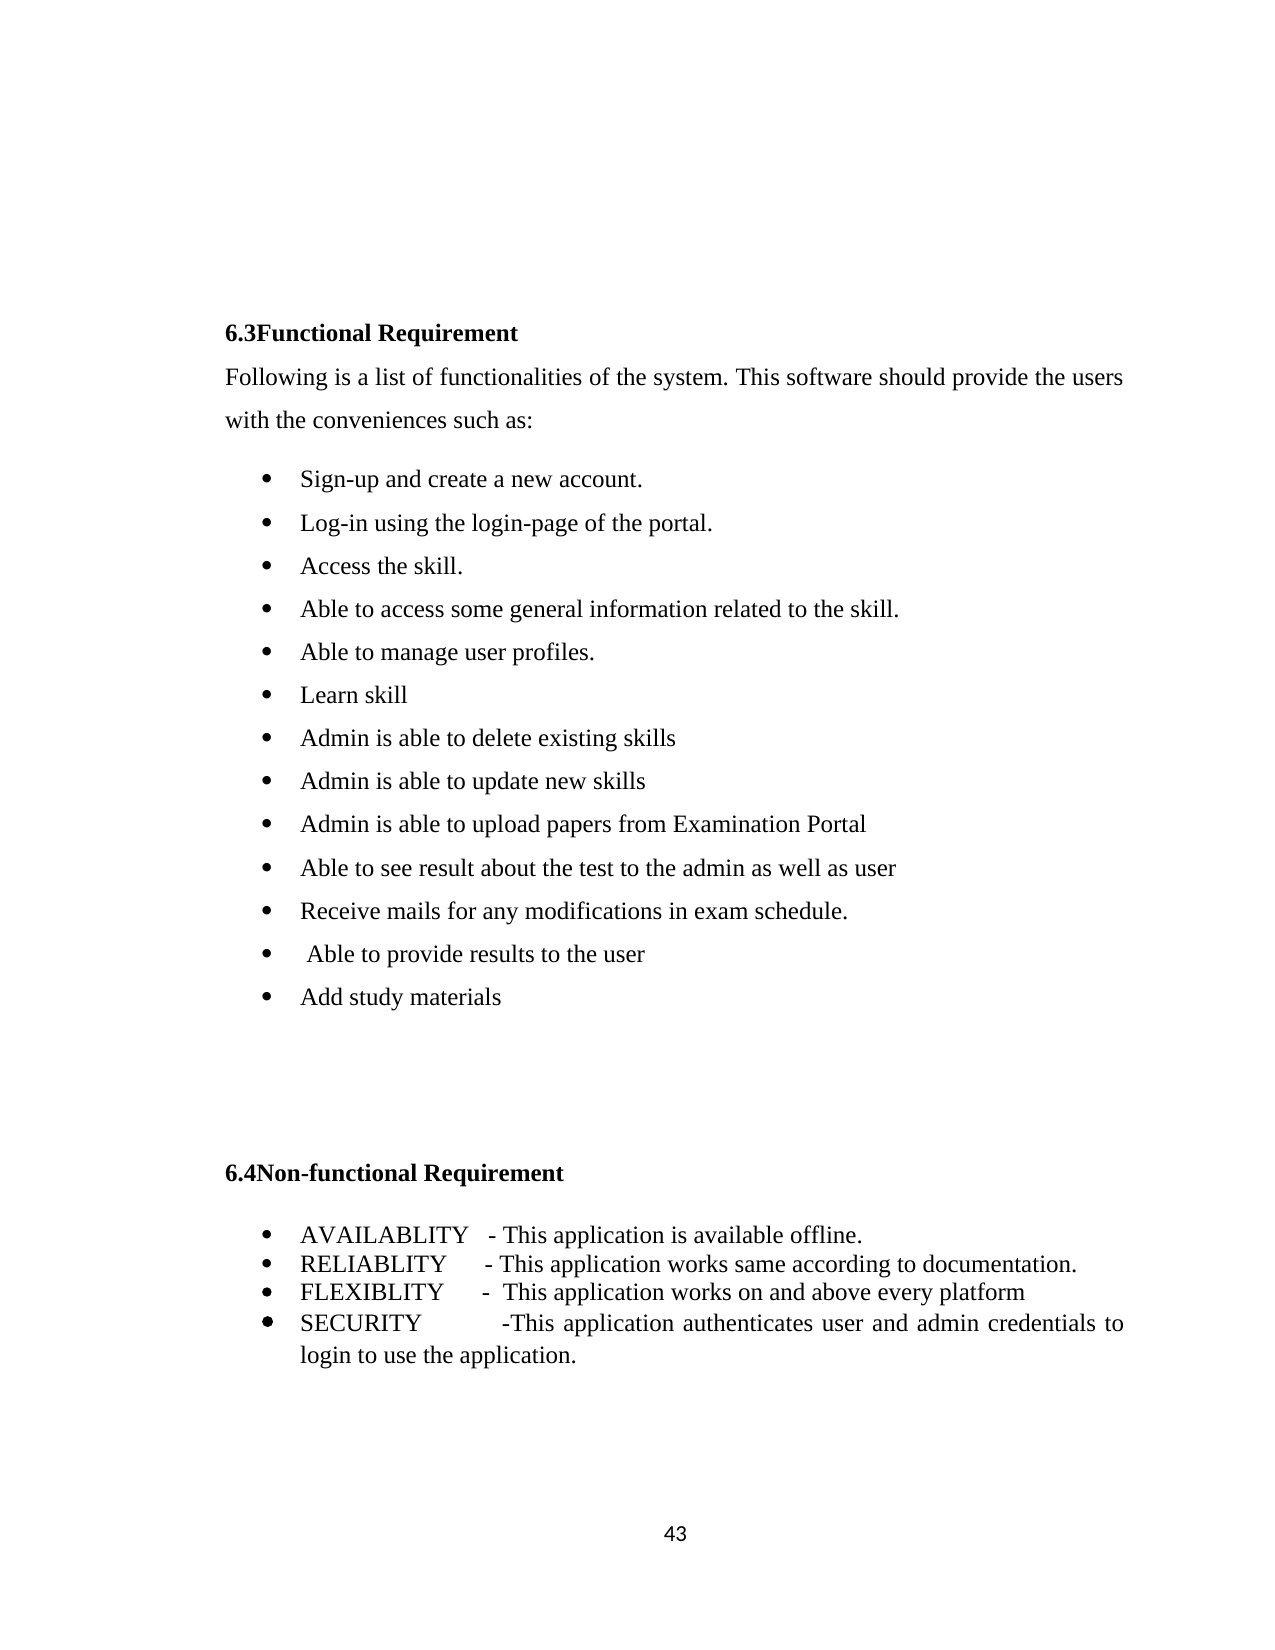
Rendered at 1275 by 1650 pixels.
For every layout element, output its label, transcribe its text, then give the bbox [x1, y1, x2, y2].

list SECURITY -This application authenticates user and admin credentials to login to use the application. [262, 1308, 1125, 1369]
text 6.3Functional Requirement [225, 318, 1125, 347]
list Able to provide results to the user [262, 939, 1125, 968]
text 6.4Non-functional Requirement [225, 1158, 1125, 1187]
list FLEXIBLITY - This application works on and above every platform [262, 1277, 1125, 1306]
list Able to access some general information related to the skill. [262, 594, 1125, 623]
list Access the skill. [262, 551, 1125, 579]
list Admin is able to update new skills [262, 766, 1125, 795]
list Learn skill [262, 680, 1125, 709]
list Admin is able to delete existing skills [262, 723, 1125, 752]
list Able to manage user profiles. [262, 637, 1125, 666]
list Admin is able to upload papers from Examination Portal [262, 809, 1125, 838]
list Able to see result about the test to the admin as well as user [262, 853, 1125, 881]
list RELIABLITY - This application works same according to documentation. [262, 1249, 1125, 1277]
list Receive mails for any modifications in exam schedule. [262, 896, 1125, 924]
list Log-in using the login-page of the portal. [262, 508, 1125, 536]
list AVAILABLITY - This application is available offline. [262, 1220, 1125, 1249]
list Add study materials [262, 982, 1125, 1011]
list Sign-up and create a new account. [262, 464, 1125, 493]
text Following is a list of functionalities of the system. This software should provide the users with the conveniences such as: [225, 362, 1125, 433]
